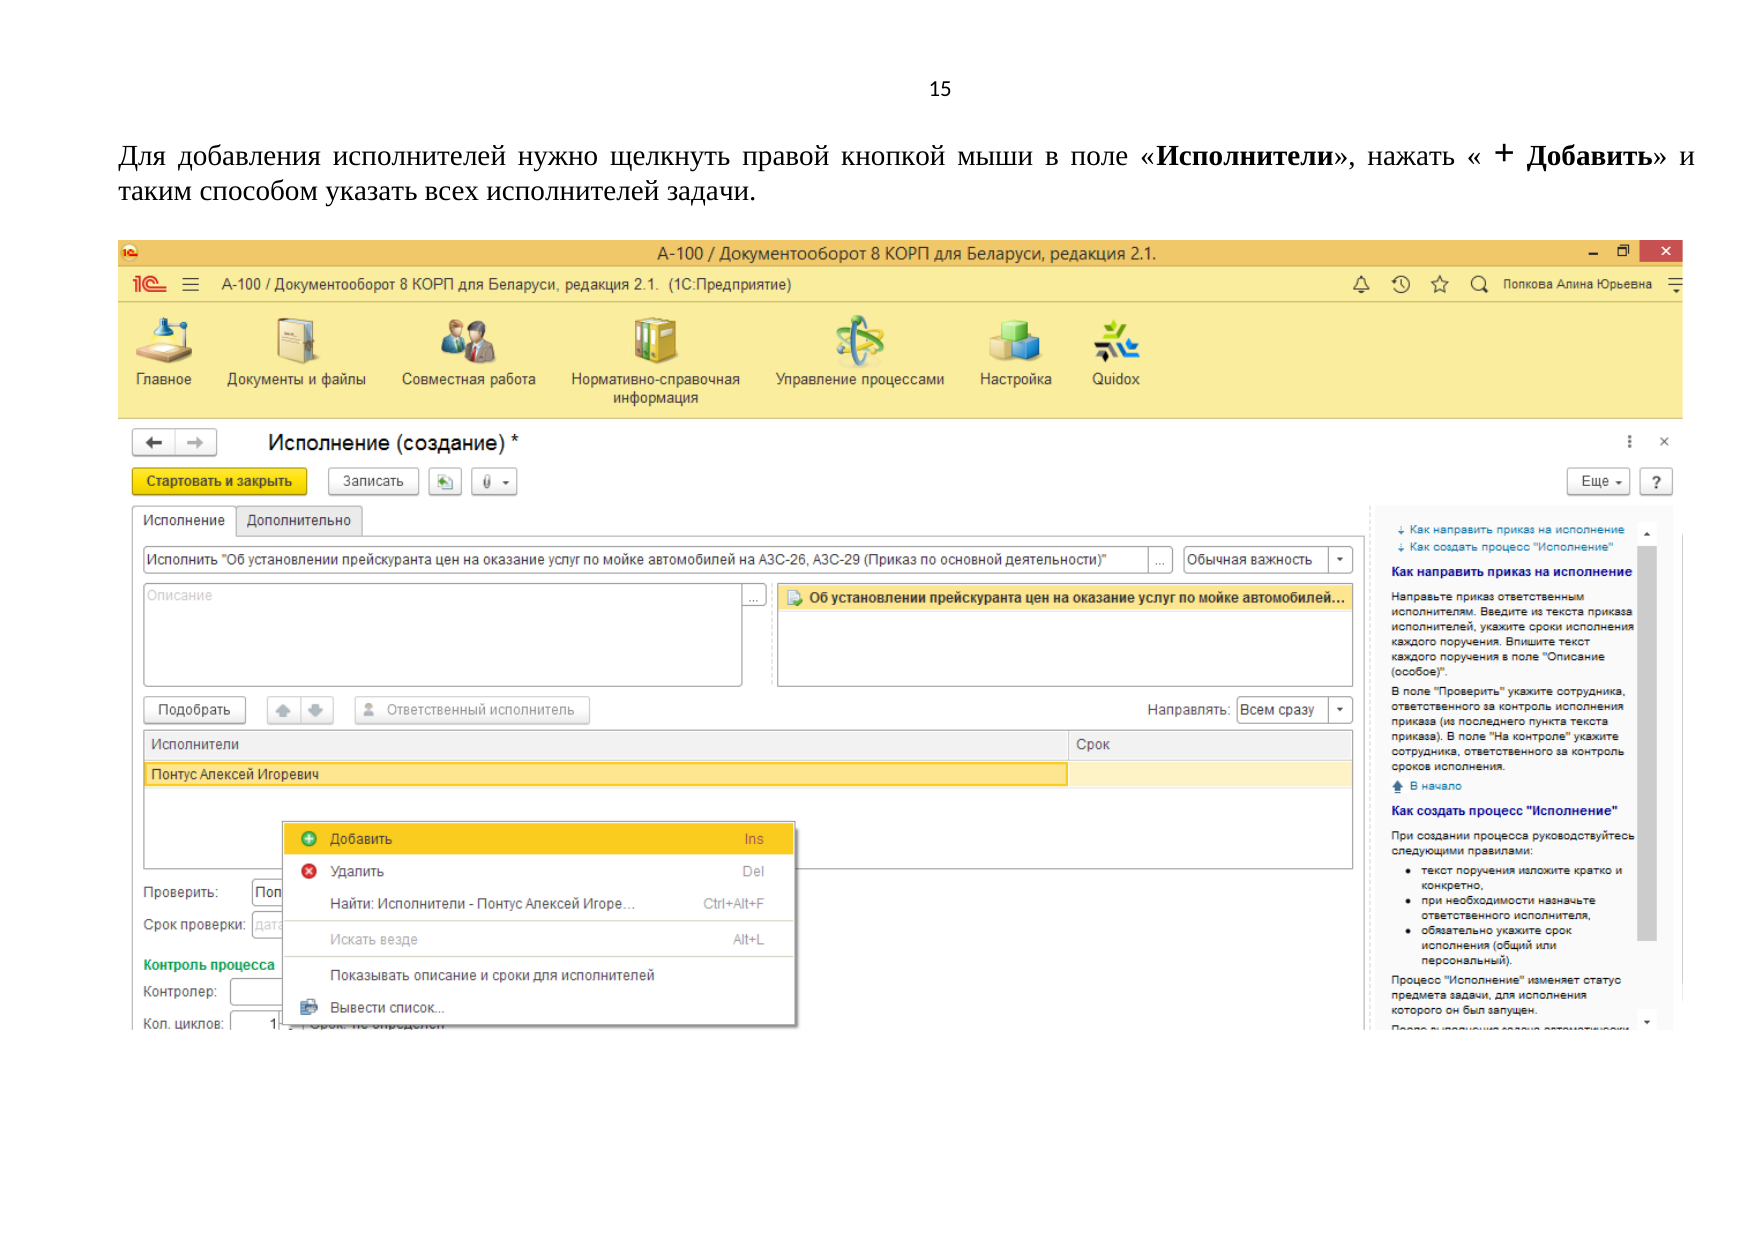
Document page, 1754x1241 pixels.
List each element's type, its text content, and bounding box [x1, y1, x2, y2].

picture [118, 240, 1683, 1043]
text Для добавления исполнителей нужно щелкнуть правой кнопкой мыши в поле «Исполнители», нажать « + Добавить» и таким способом указать всех исполнителей задачи. [118, 130, 1695, 207]
